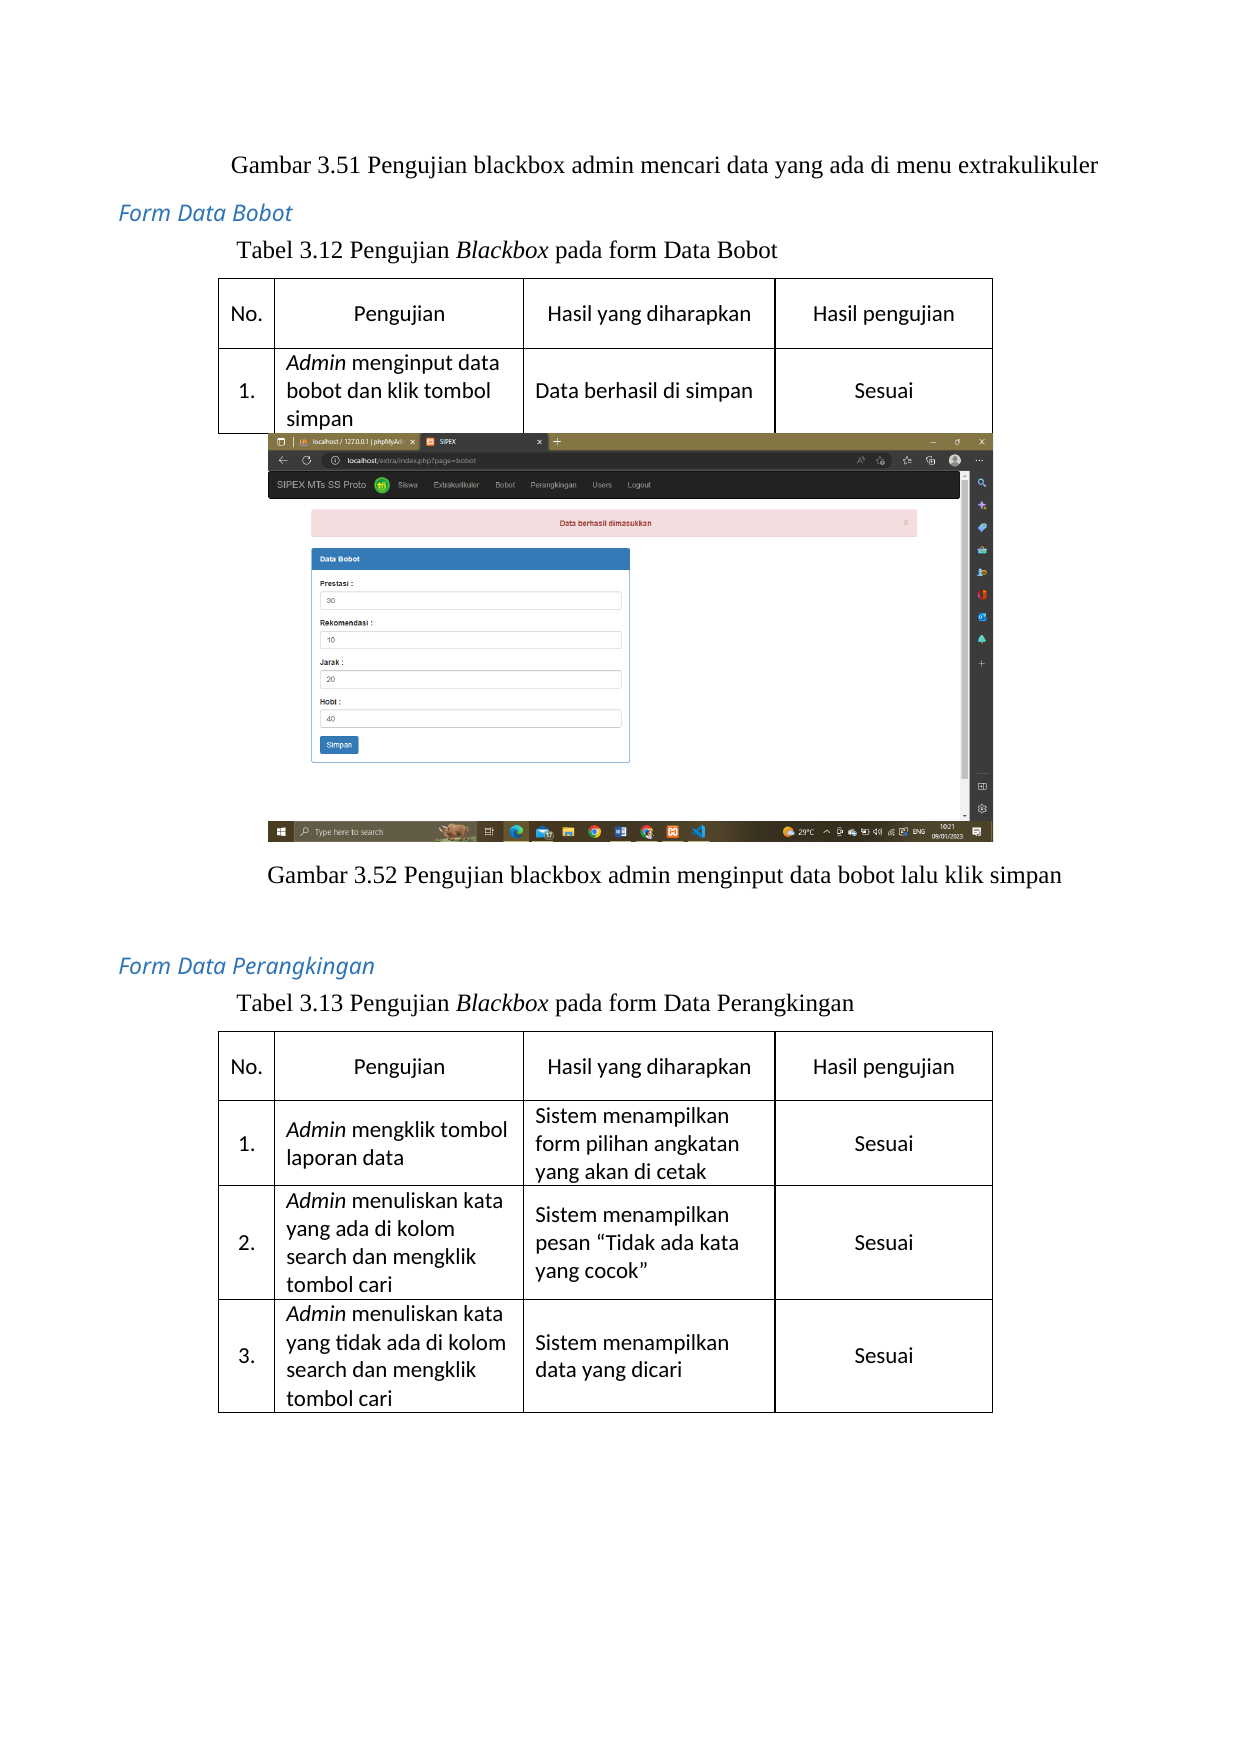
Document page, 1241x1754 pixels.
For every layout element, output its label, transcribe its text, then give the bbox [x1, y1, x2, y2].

table_header Hasil pengujian [776, 279, 992, 347]
subtitle Gambar 3.52 Pengujian blackbox admin menginput data bobot lalu klik simpan [207, 860, 1122, 889]
table_header No. [219, 279, 274, 347]
table_header No. [219, 1032, 274, 1100]
subtitle Form Data Bobot [118, 197, 1122, 228]
table_cell Admin menuliskan kata yang tidak ada di kolom search dan mengklik tombol cari [275, 1300, 523, 1412]
table_cell Admin mengklik tombol laporan data [275, 1101, 523, 1185]
table_header Hasil yang diharapkan [524, 279, 774, 347]
table_header Pengujian [275, 1032, 523, 1100]
picture [268, 433, 994, 842]
subtitle Form Data Perangkingan [118, 950, 1122, 981]
table_cell Sesuai [776, 1186, 992, 1298]
table_cell Sistem menampilkan pesan “Tidak ada kata yang cocok” [524, 1186, 774, 1298]
table_header Pengujian [275, 279, 523, 347]
table_cell 3. [219, 1300, 274, 1412]
subtitle Tabel 3.12 Pengujian Blackbox pada form Data Bobot [236, 235, 1122, 264]
table_cell 1. [219, 1101, 274, 1185]
subtitle Tabel 3.13 Pengujian Blackbox pada form Data Perangkingan [236, 988, 1122, 1017]
table_cell Sesuai [776, 349, 992, 432]
table_header Hasil pengujian [776, 1032, 992, 1100]
table_cell 1. [219, 349, 274, 432]
table_header Hasil yang diharapkan [524, 1032, 774, 1100]
table_cell Sesuai [776, 1300, 992, 1412]
subtitle Gambar 3.51 Pengujian blackbox admin mencari data yang ada di menu extrakulikuler [207, 150, 1122, 179]
table_cell Sistem menampilkan form pilihan angkatan yang akan di cetak [524, 1101, 774, 1185]
table_cell Admin menginput data bobot dan klik tombol simpan [275, 349, 523, 432]
table_cell Data berhasil di simpan [524, 349, 774, 432]
table_cell Sistem menampilkan data yang dicari [524, 1300, 774, 1412]
table_cell Admin menuliskan kata yang ada di kolom search dan mengklik tombol cari [275, 1186, 523, 1298]
table_cell Sesuai [776, 1101, 992, 1185]
table_cell 2. [219, 1186, 274, 1298]
